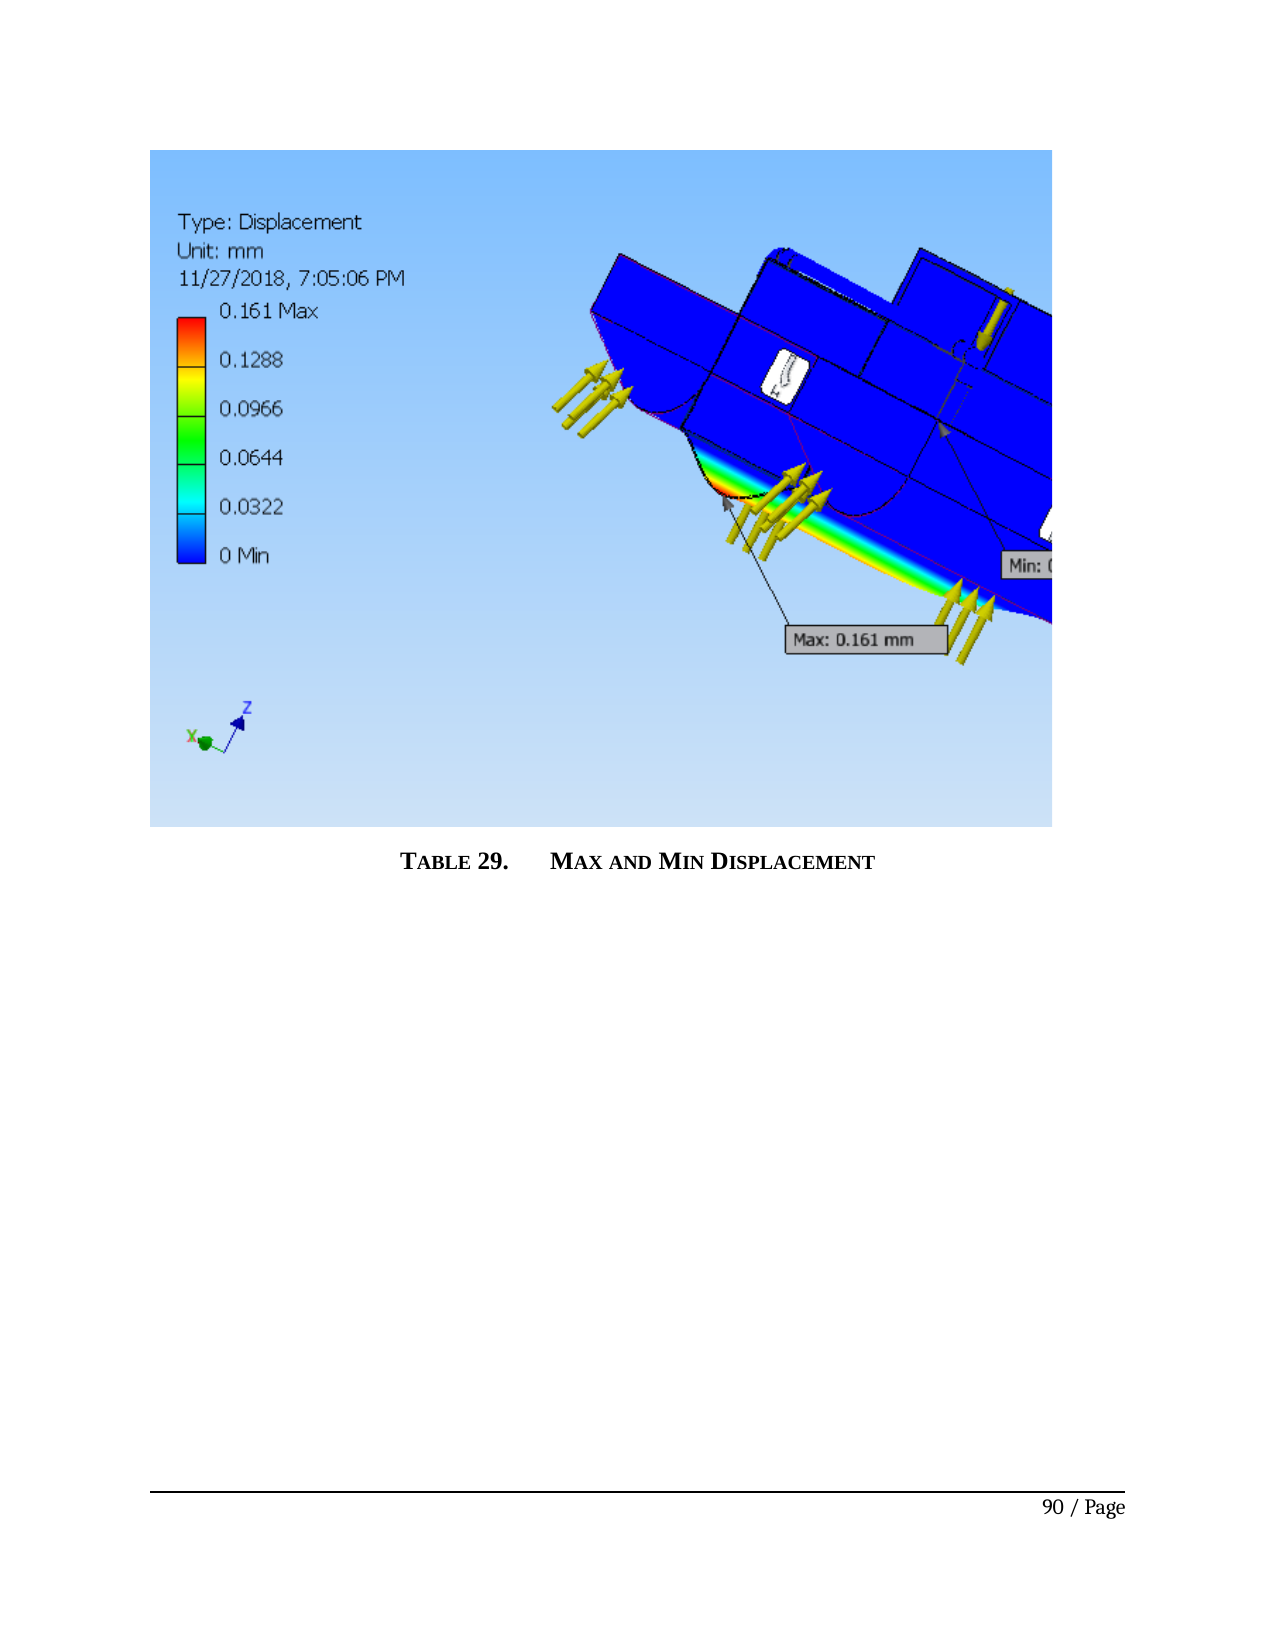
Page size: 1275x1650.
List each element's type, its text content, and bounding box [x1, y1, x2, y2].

text Max and Min Displacement [150, 846, 1125, 875]
picture [150, 150, 1053, 827]
